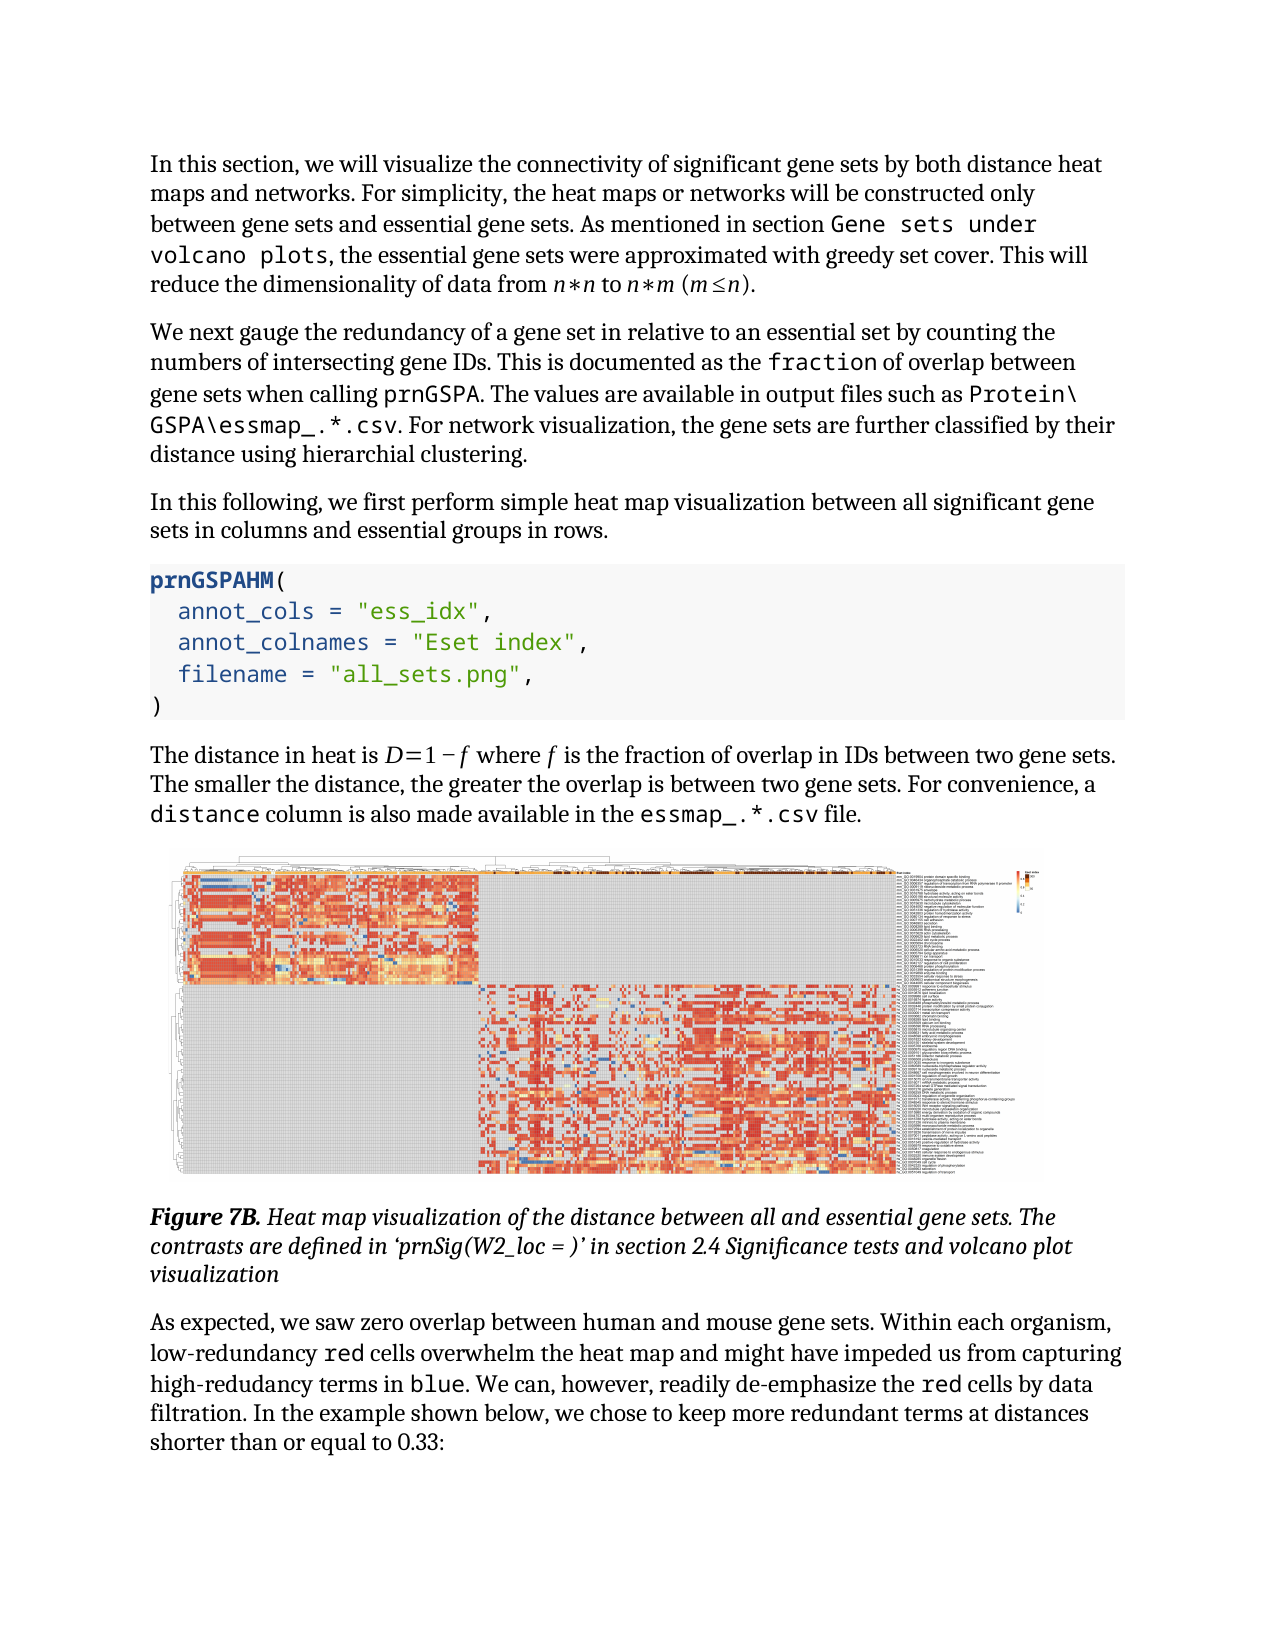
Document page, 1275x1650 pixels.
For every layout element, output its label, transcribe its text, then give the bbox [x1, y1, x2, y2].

text In this following, we first perform simple heat map visualization between all significant gene sets in columns and essential groups in rows. [150, 487, 1125, 545]
text Figure 7B. Heat map visualization of the distance between all and essential gene sets. The contrasts are defined in ‘prnSig(W2_loc = )’ in section 2.4 Significance tests and volcano plot visualization [150, 1203, 1125, 1289]
text As expected, we saw zero overlap between human and mouse gene sets. Within each organism, low-redundancy red cells overwhelm the heat map and might have impeded us from capturing high-redudancy terms in blue. We can, however, readily de-emphasize the red cells by data filtration. In the example shown below, we chose to keep more redundant terms at distances shorter than or equal to 0.33: [150, 1308, 1125, 1457]
text The distance in heat is where is the fraction of overlap in IDs between two gene sets. The smaller the distance, the greater the overlap is between two gene sets. For convenience, a distance column is also made available in the essmap_.*.csv file. [150, 741, 1125, 829]
text In this section, we will visualize the connectivity of significant gene sets by both distance heat maps and networks. For simplicity, the heat maps or networks will be constructed only between gene sets and essential gene sets. As mentioned in section Gene sets under volcano plots, the essential gene sets were approximated with greedy set cover. This will reduce the dimensionality of data from to (). [150, 150, 1125, 299]
picture [168, 848, 1044, 1182]
text We next gauge the redundancy of a gene set in relative to an essential set by counting the numbers of intersecting gene IDs. This is documented as the fraction of overlap between gene sets when calling prnGSPA. The values are available in output files such as Protein\GSPA\essmap_.*.csv. For network visualization, the gene sets are further classified by their distance using hierarchial clustering. [150, 317, 1125, 469]
text prnGSPAHM( annot_cols = "ess_idx", annot_colnames = "Eset index", filename = "all_sets.png", ) [150, 564, 1125, 720]
